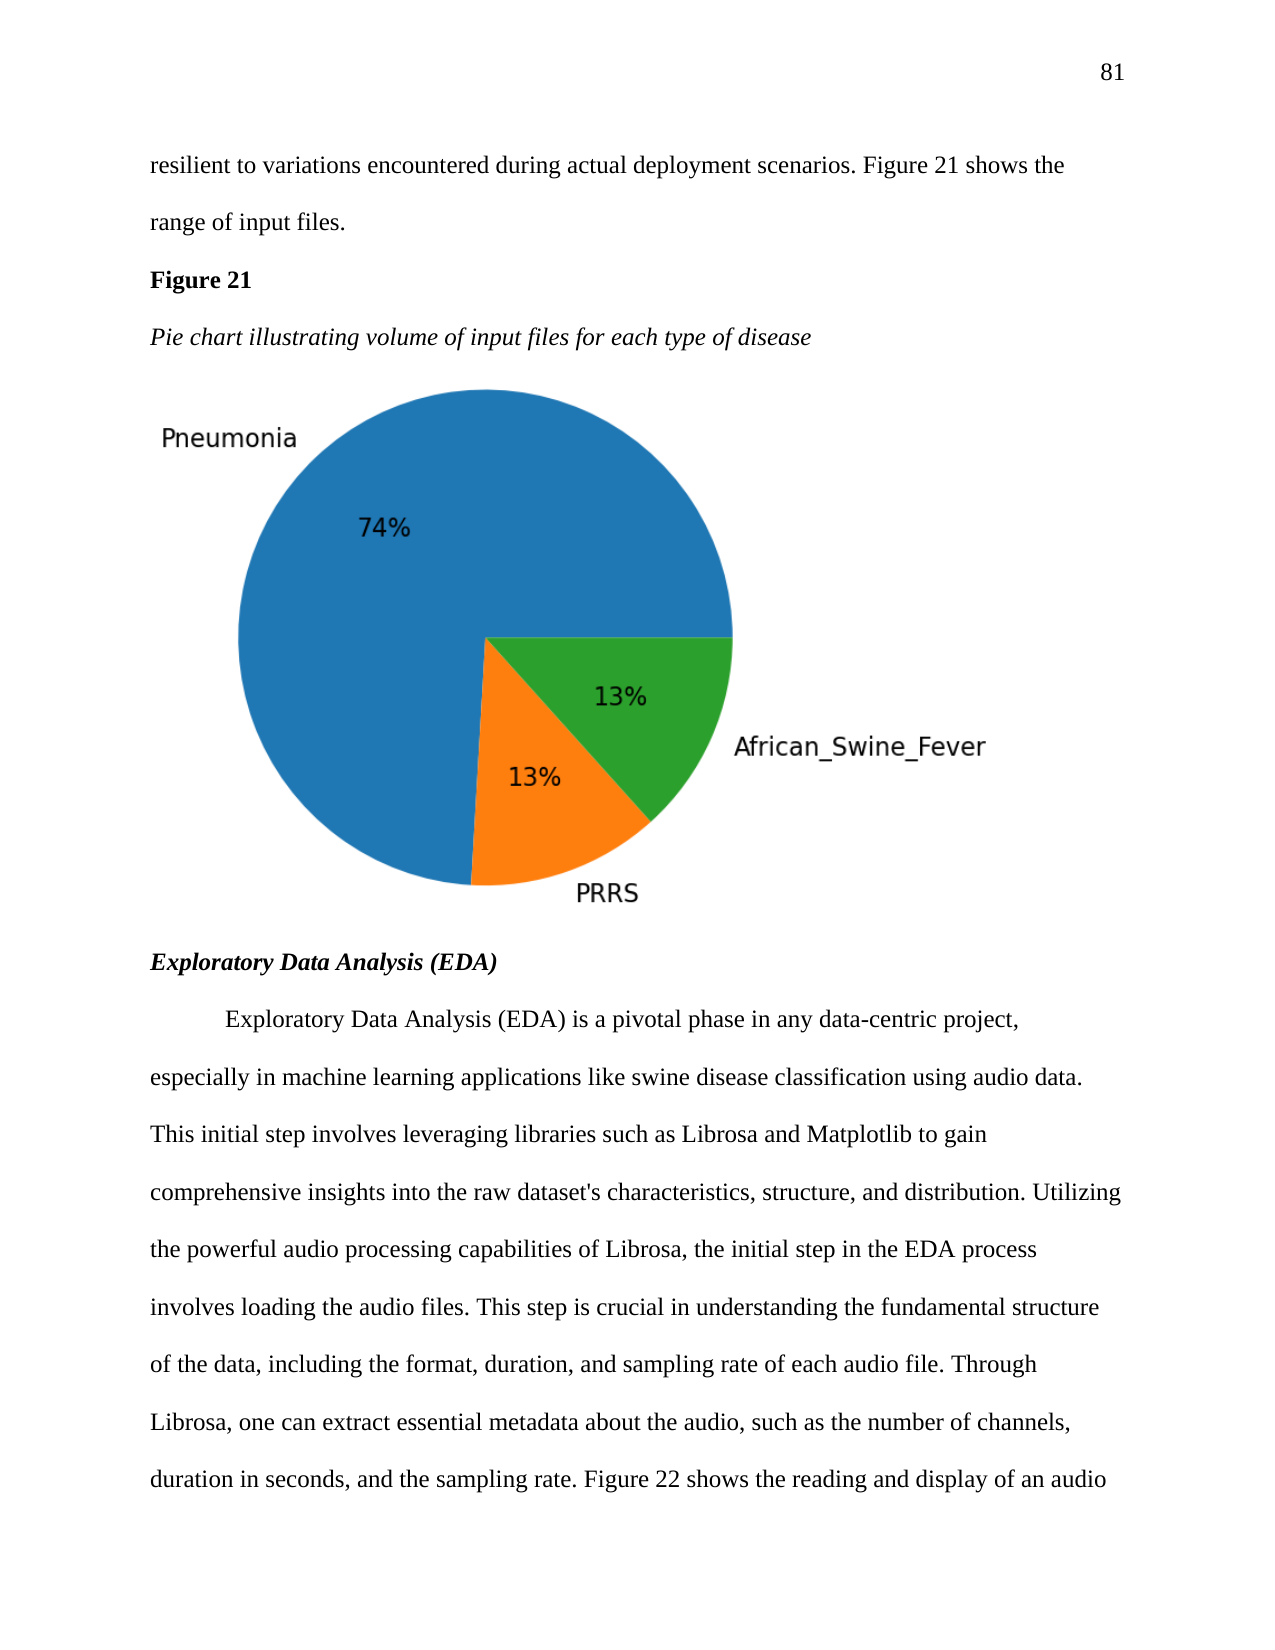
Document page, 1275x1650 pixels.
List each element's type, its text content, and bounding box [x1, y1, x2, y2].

text Pie chart illustrating volume of input files for each type of disease [150, 322, 1125, 351]
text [150, 150, 1125, 236]
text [150, 1004, 1125, 1493]
subtitle Exploratory Data Analysis (EDA) [150, 947, 1125, 976]
text Figure 21 [150, 265, 1125, 294]
picture [150, 380, 997, 919]
